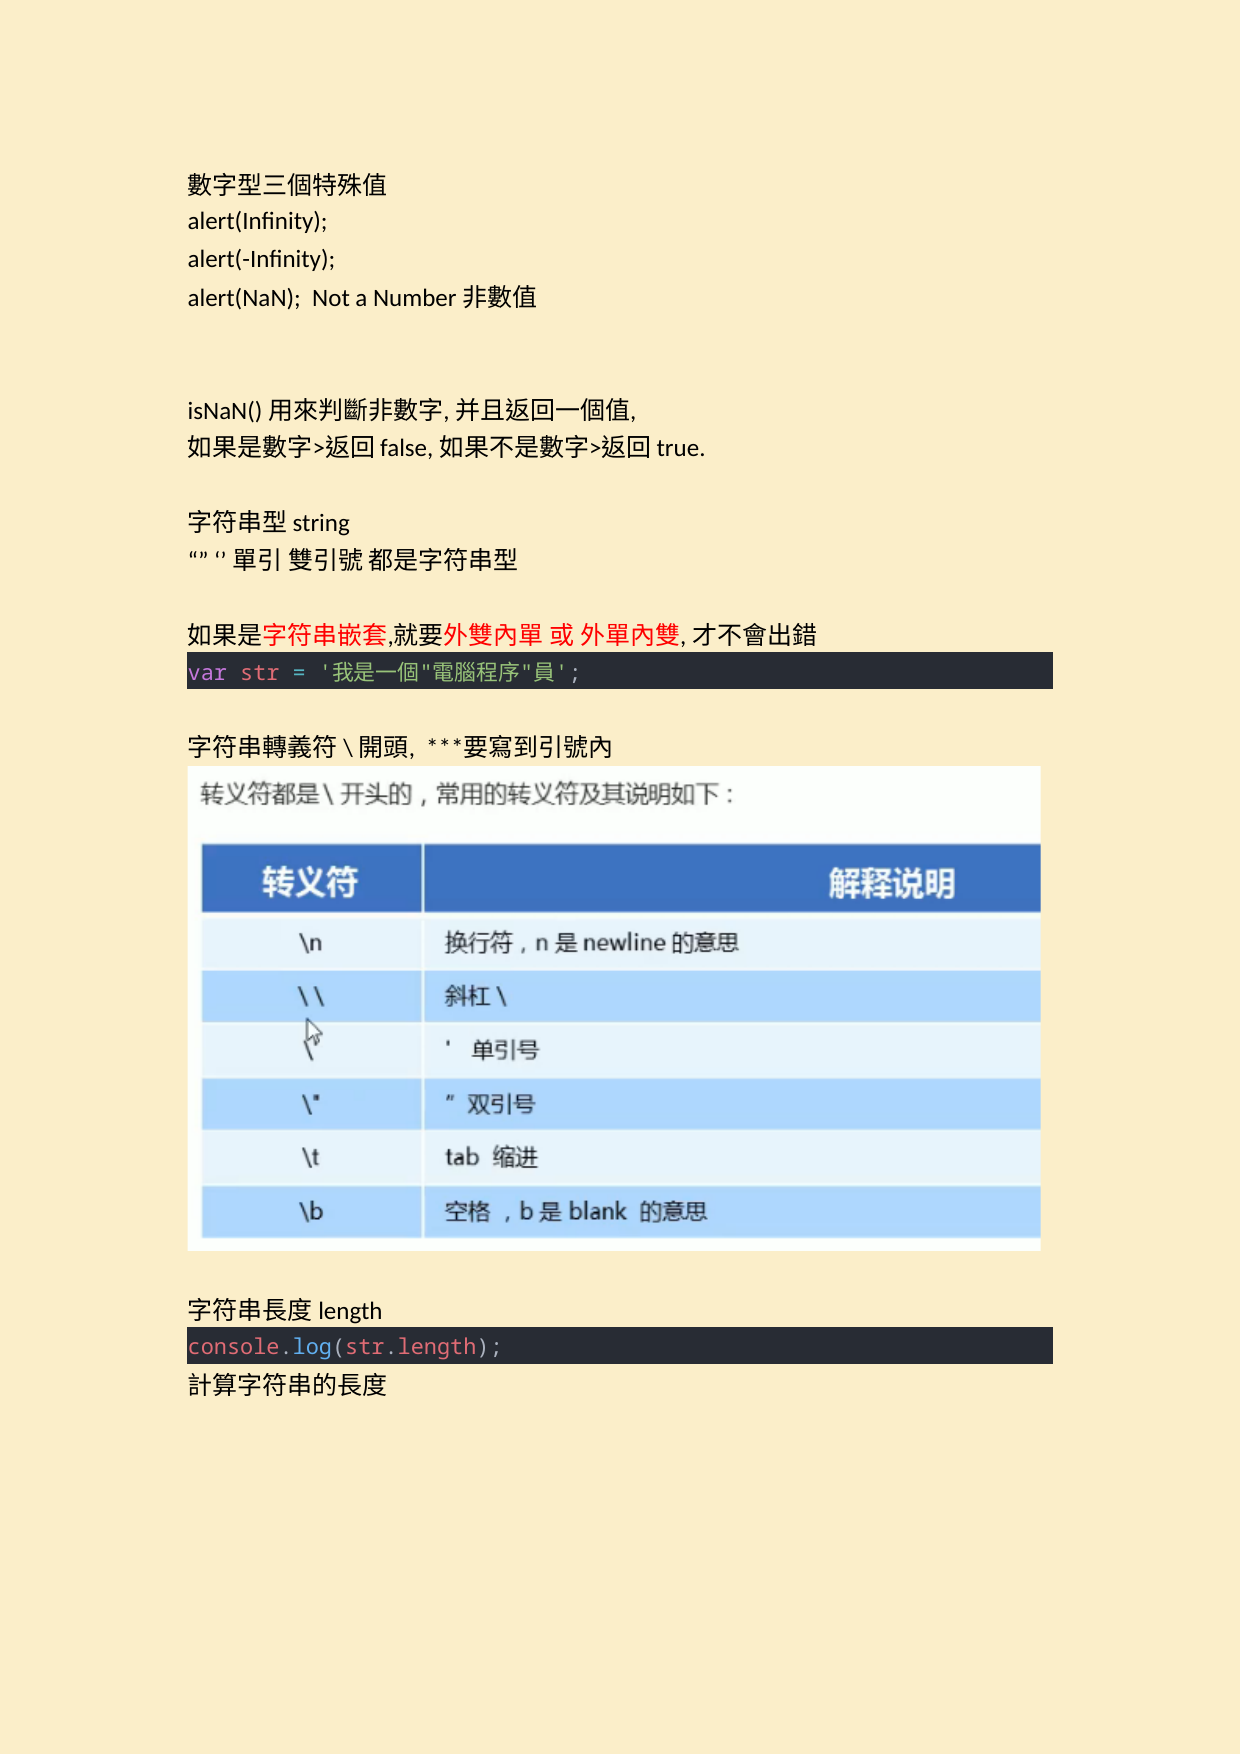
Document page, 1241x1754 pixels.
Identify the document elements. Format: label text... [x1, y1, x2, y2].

text “” ‘’ 單引 雙引號 都是字符串型 [187, 539, 1053, 577]
text var str = '我是一個"電腦程序"員'; [187, 652, 1053, 689]
text 如果是字符串嵌套,就要外雙內單 或 外單內雙, 才不會出錯 [187, 614, 1053, 652]
text 字符串長度 length [187, 1289, 1053, 1327]
text 字符串轉義符 \ 開頭, ***要寫到引號內 [187, 727, 1053, 764]
text 字符串型string [187, 502, 1053, 539]
text console.log(str.length); [187, 1327, 1053, 1364]
text isNaN() 用來判斷非數字, 并且返回一個值, [187, 389, 1053, 427]
text alert(Infinity); [187, 202, 1053, 239]
text 計算字符串的長度 [187, 1364, 1053, 1402]
text 如果是數字>返回false, 如果不是數字>返回true. [187, 427, 1053, 464]
text 數字型三個特殊值 [187, 164, 1053, 202]
picture [187, 766, 1041, 1251]
text alert(NaN); Not a Number 非數值 [187, 277, 1053, 314]
text alert(-Infinity); [187, 239, 1053, 277]
